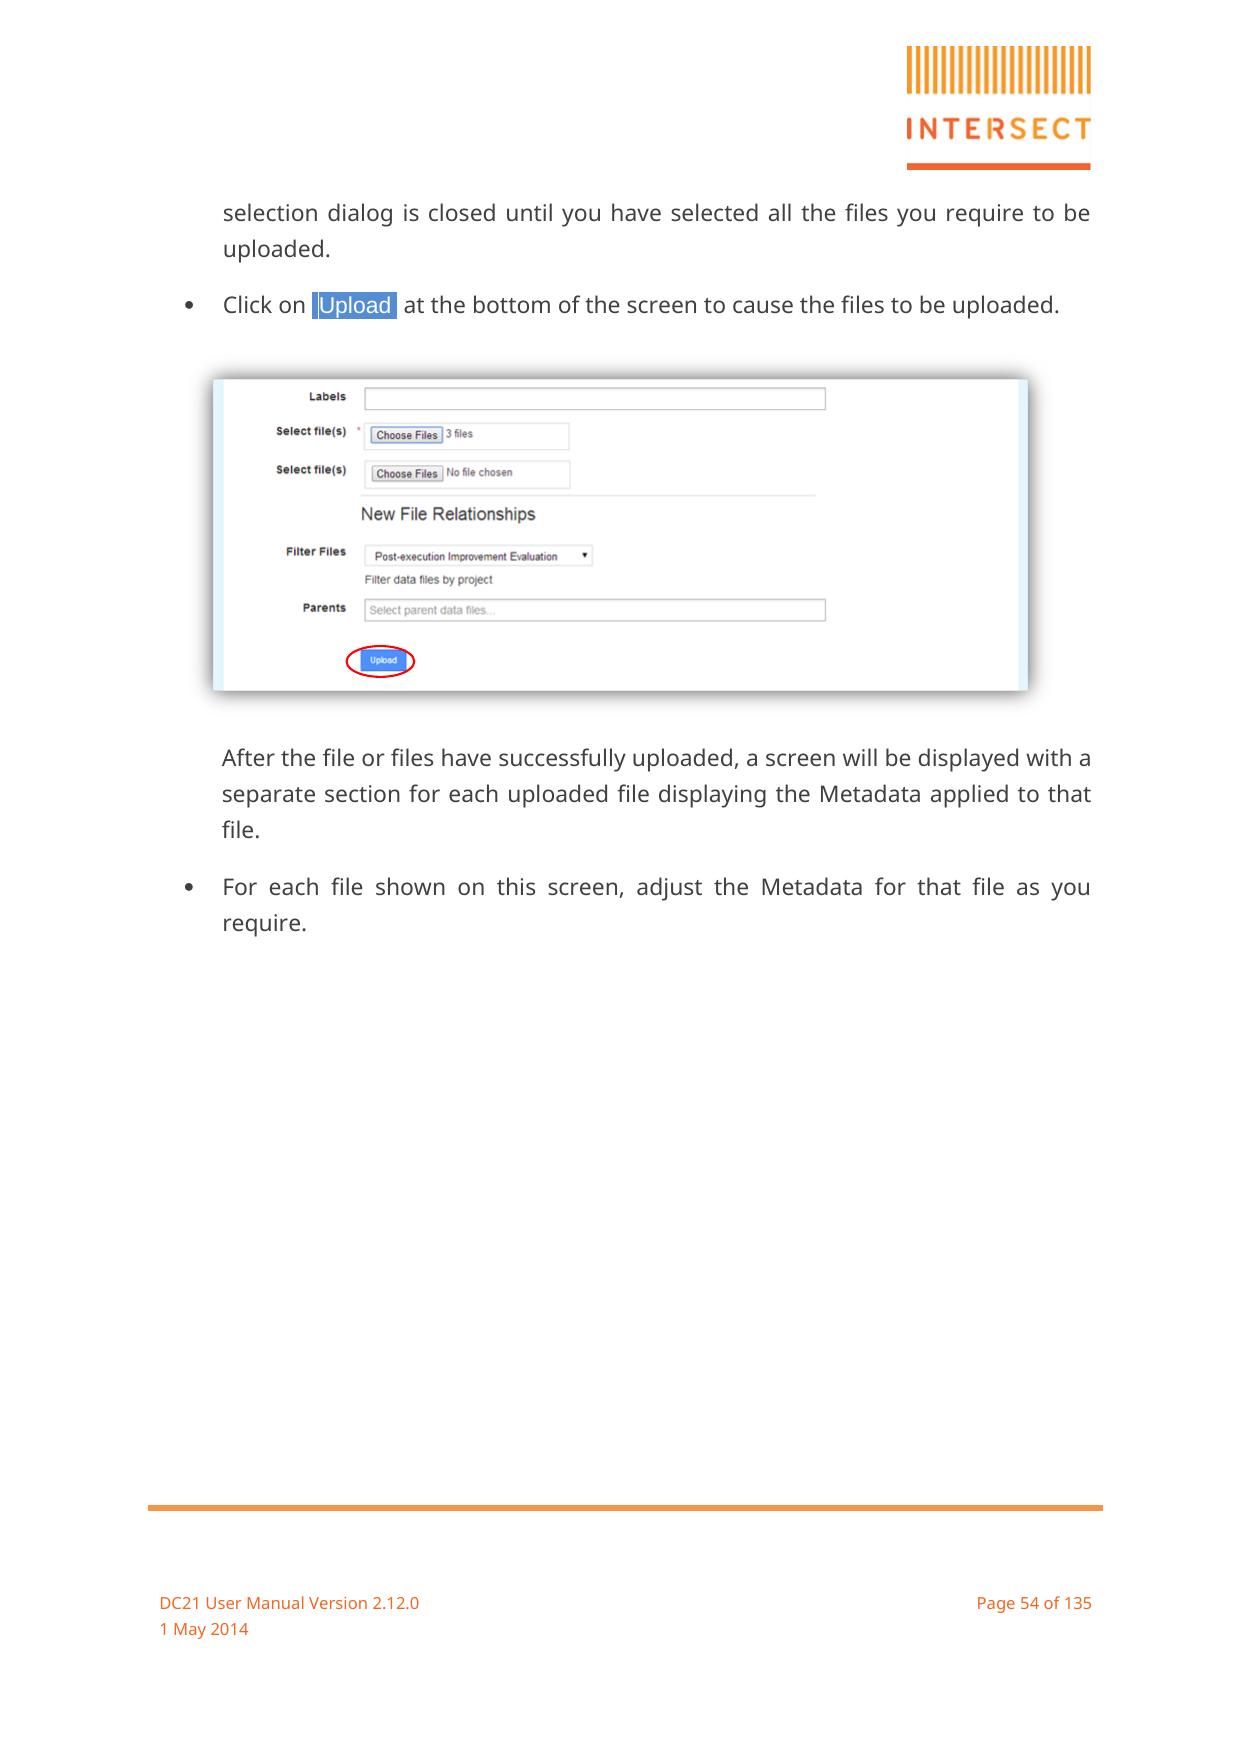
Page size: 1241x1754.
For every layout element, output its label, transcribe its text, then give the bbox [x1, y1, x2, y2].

list For each file shown on this screen, adjust the Metadata for that file as you require. [185, 871, 1092, 938]
list Click on Upload at the bottom of the screen to cause the files to be uploaded. [185, 289, 1092, 321]
picture [179, 345, 1062, 725]
text After the file or files have successfully uploaded, a screen will be displayed with a separate section for each uploaded file displaying the Metadata applied to that file. [222, 742, 1092, 845]
picture [905, 44, 1093, 172]
